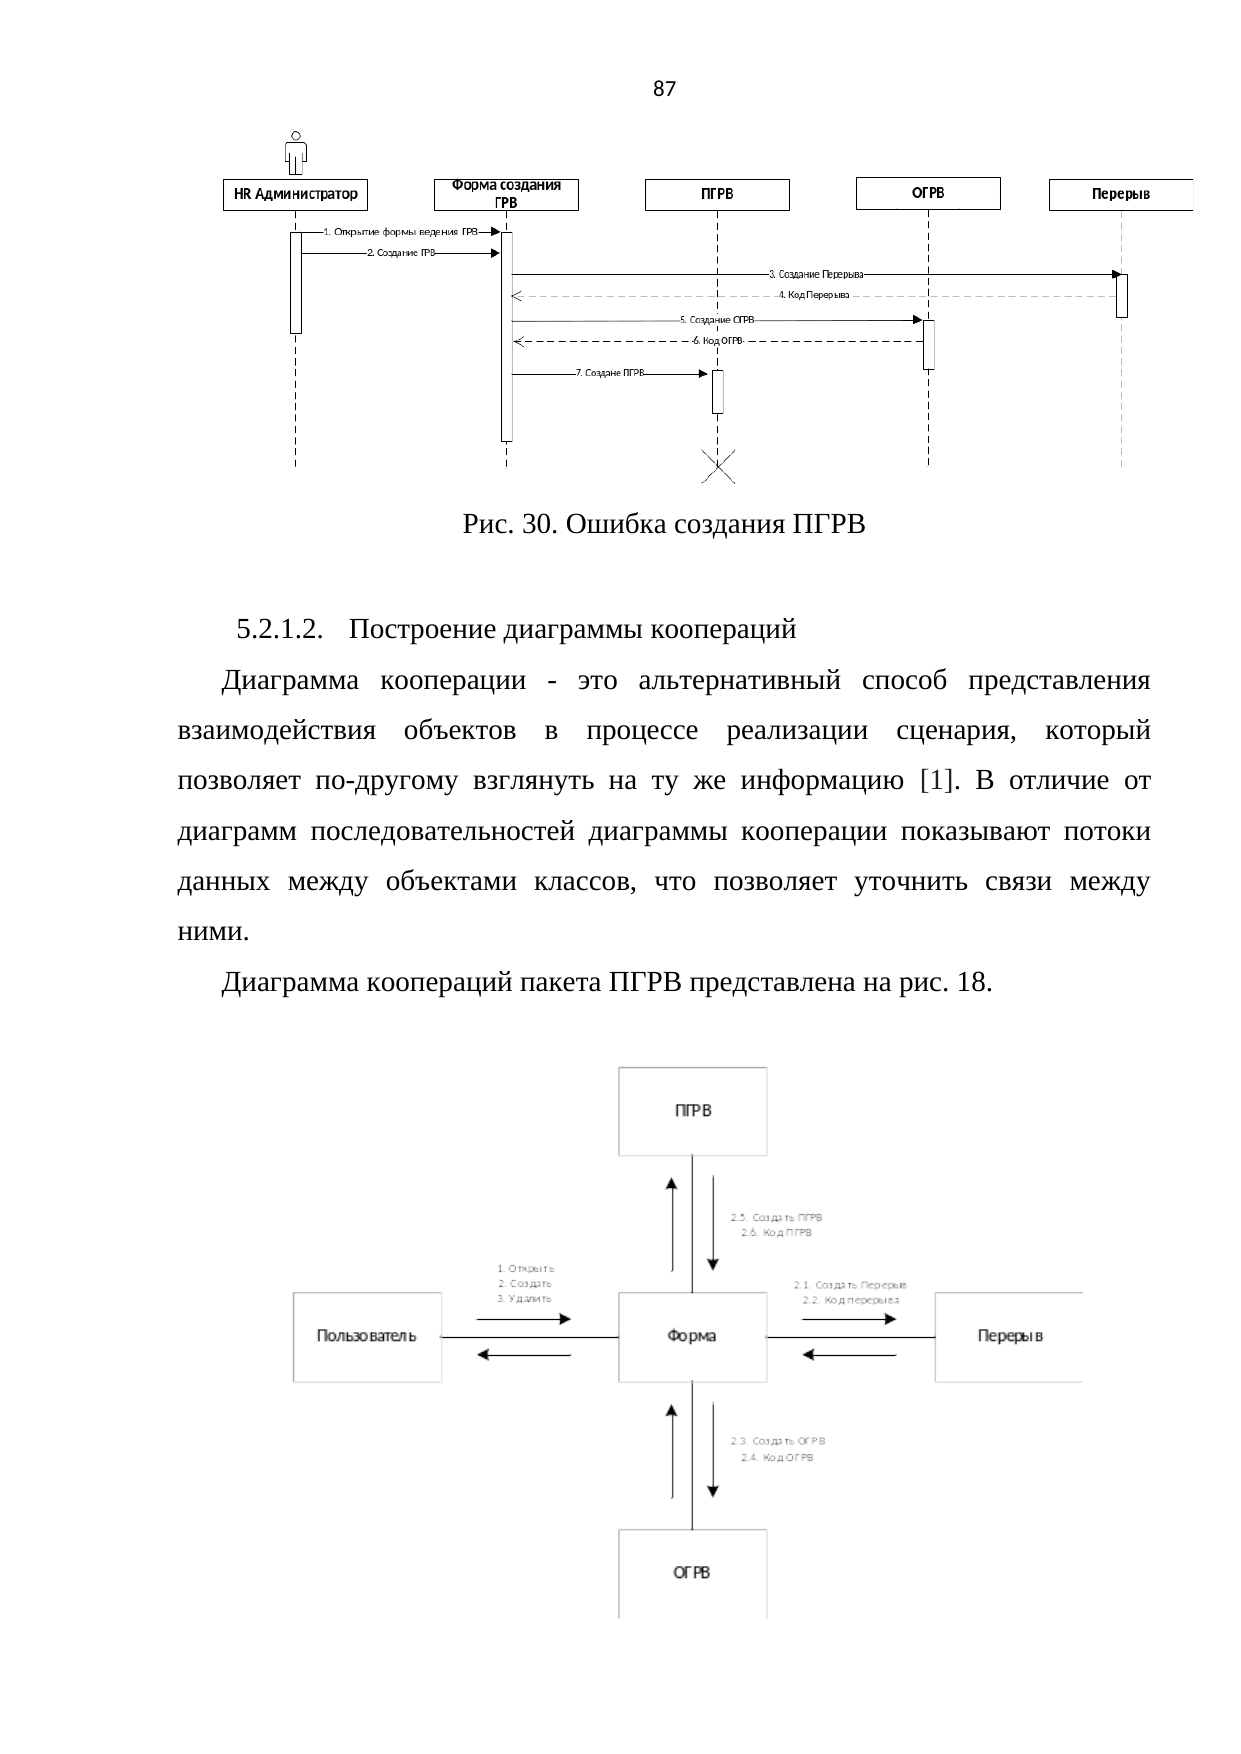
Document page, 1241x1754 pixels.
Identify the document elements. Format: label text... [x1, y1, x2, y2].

text Рис. 30. Ошибка создания ПГРВ [177, 130, 1152, 539]
subtitle Построение диаграммы коопераций [236, 611, 1152, 645]
text Диаграмма коопераций пакета ПГРВ представлена на рис. 18. [177, 964, 1152, 997]
text Диаграмма кооперации - это альтернативный способ представления взаимодействия объектов в процессе реализации сценария, который позволяет по-другому взглянуть на ту же информацию [1]. В отличие от диаграмм последовательностей диаграммы кооперации показывают потоки данных между объектами классов, что позволяет уточнить связи между ними. [177, 662, 1152, 947]
